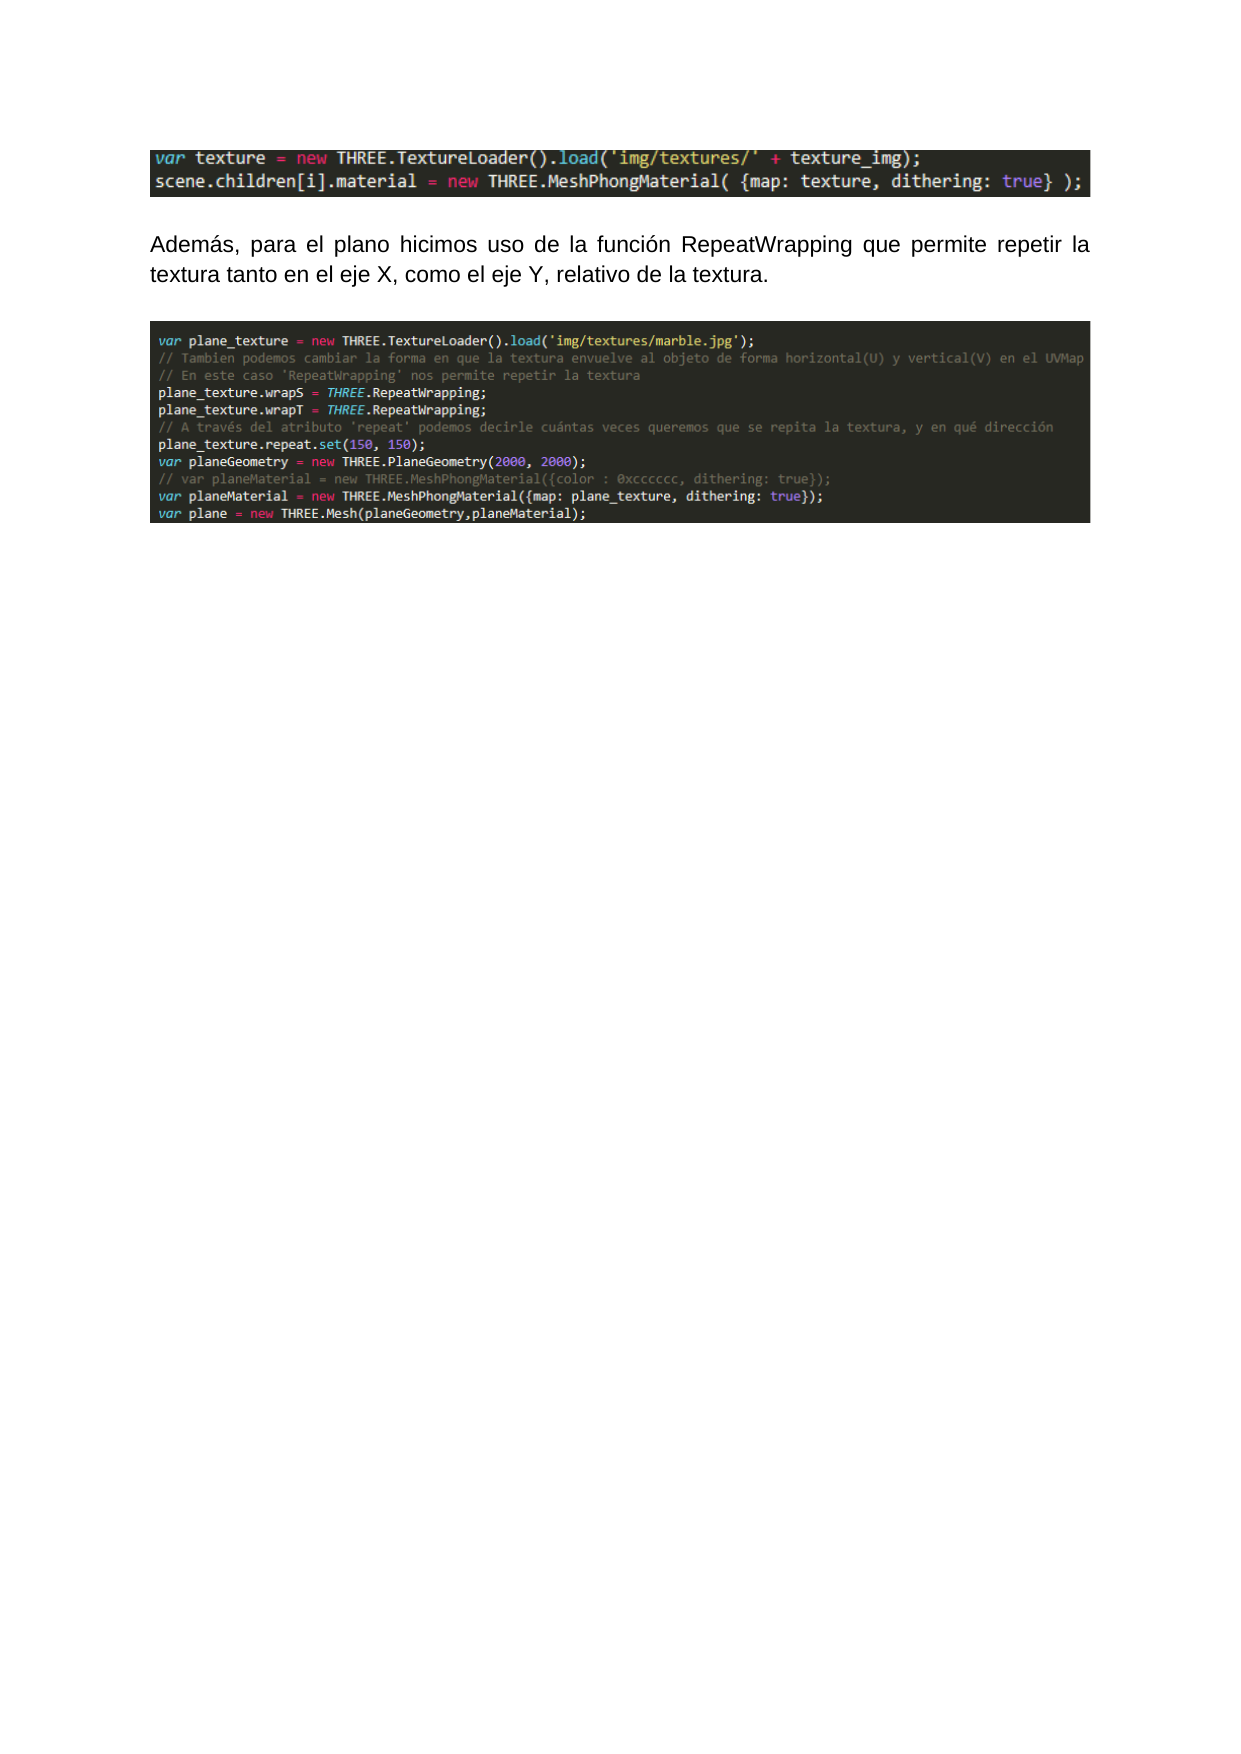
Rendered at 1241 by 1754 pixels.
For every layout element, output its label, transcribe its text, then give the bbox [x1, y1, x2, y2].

picture [150, 150, 1091, 197]
text Además, para el plano hicimos uso de la función RepeatWrapping que permite repetir la textura tanto en el eje X, como el eje Y, relativo de la textura. [150, 231, 1090, 287]
picture [150, 321, 1091, 523]
